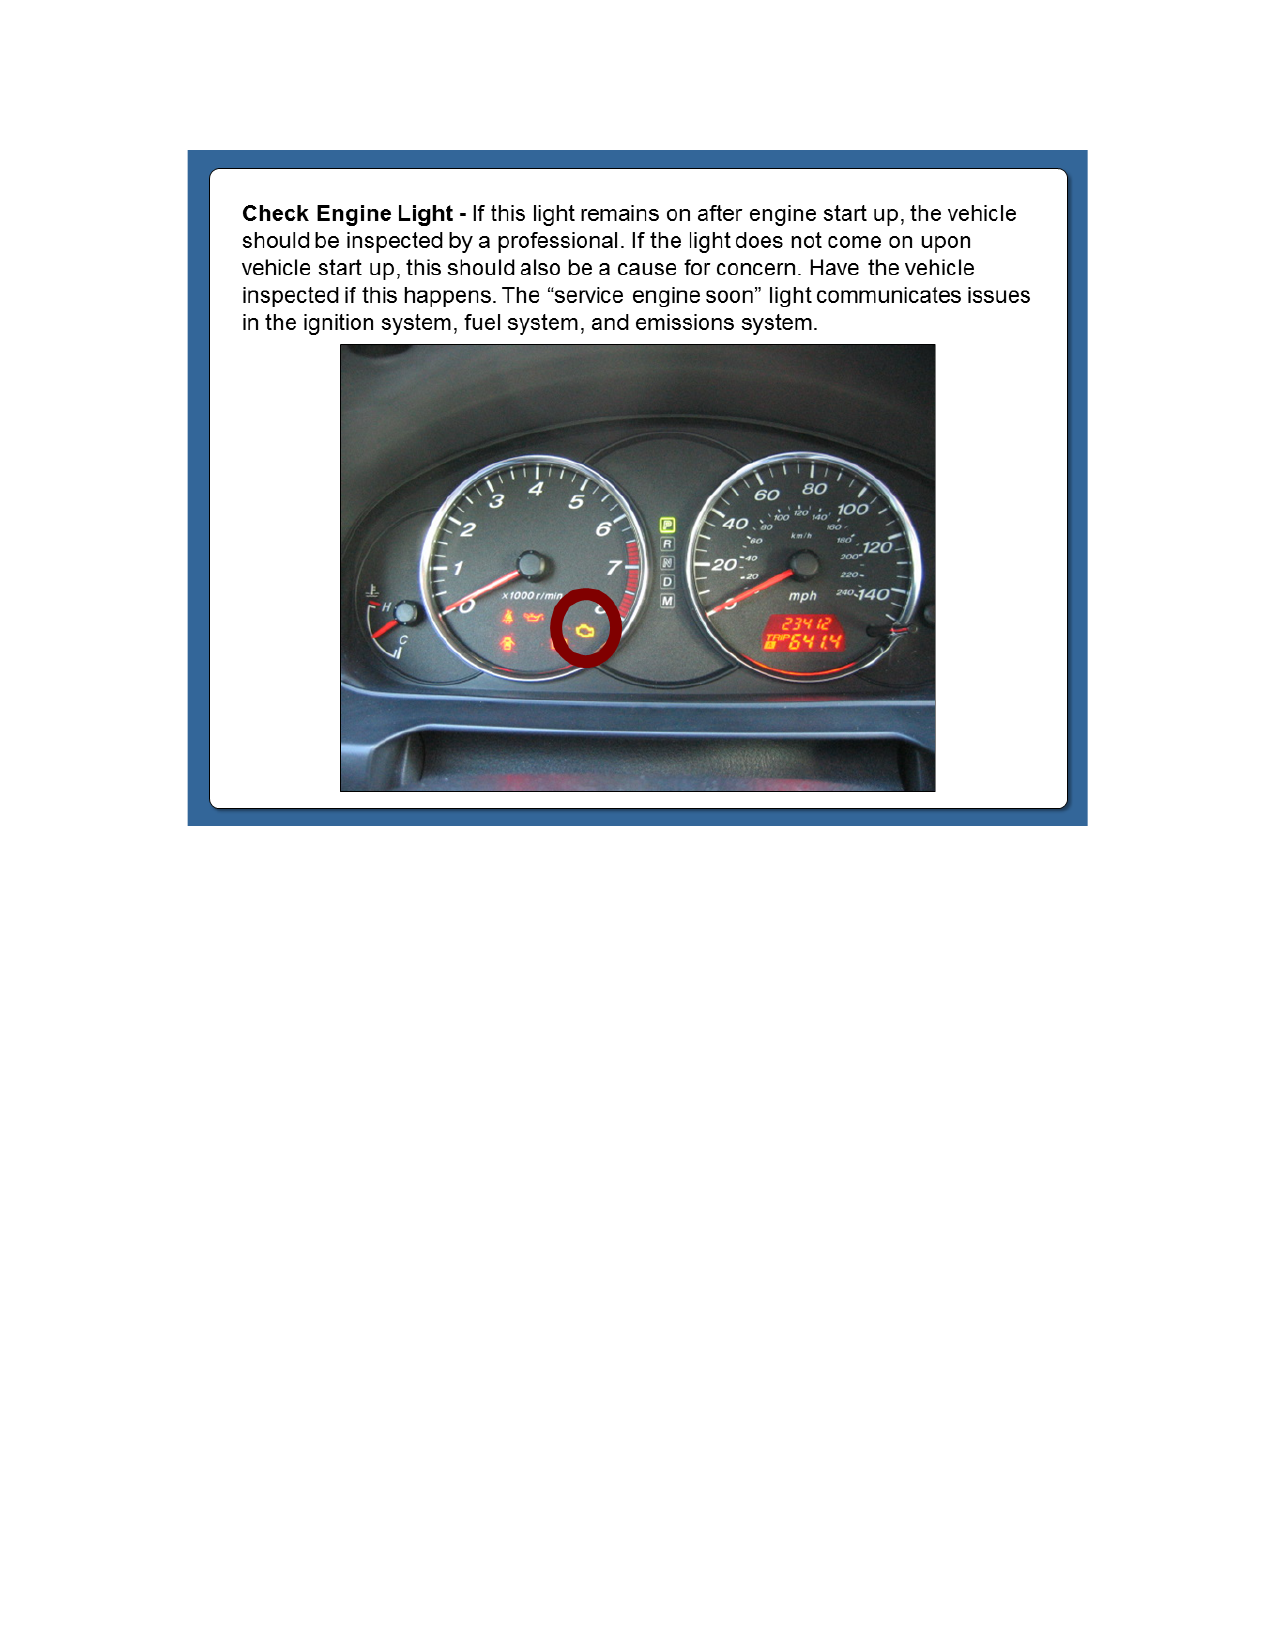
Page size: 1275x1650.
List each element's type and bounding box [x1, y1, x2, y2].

picture [187, 150, 1088, 826]
